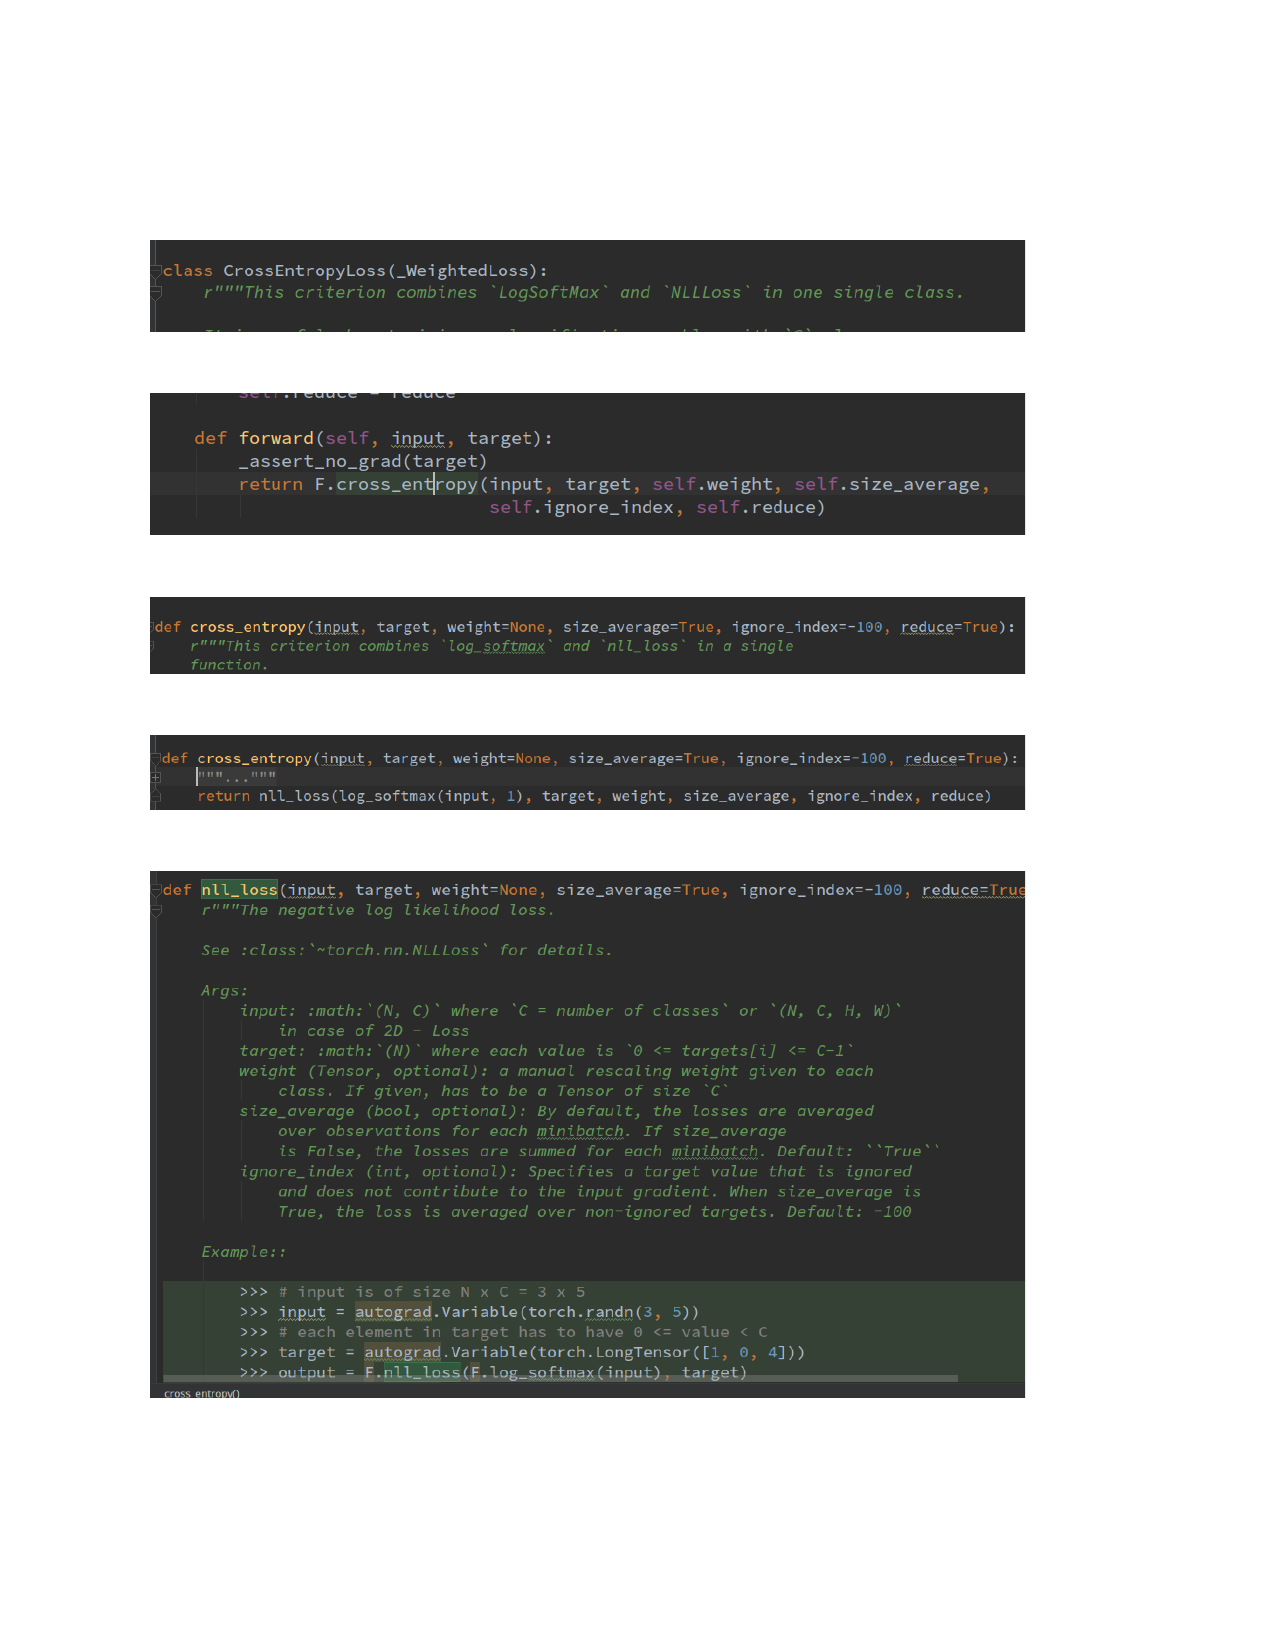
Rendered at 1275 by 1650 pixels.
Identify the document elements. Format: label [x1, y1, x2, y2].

picture [150, 735, 1025, 810]
picture [150, 240, 1025, 332]
picture [150, 597, 1025, 674]
picture [150, 393, 1025, 535]
picture [150, 871, 1025, 1398]
